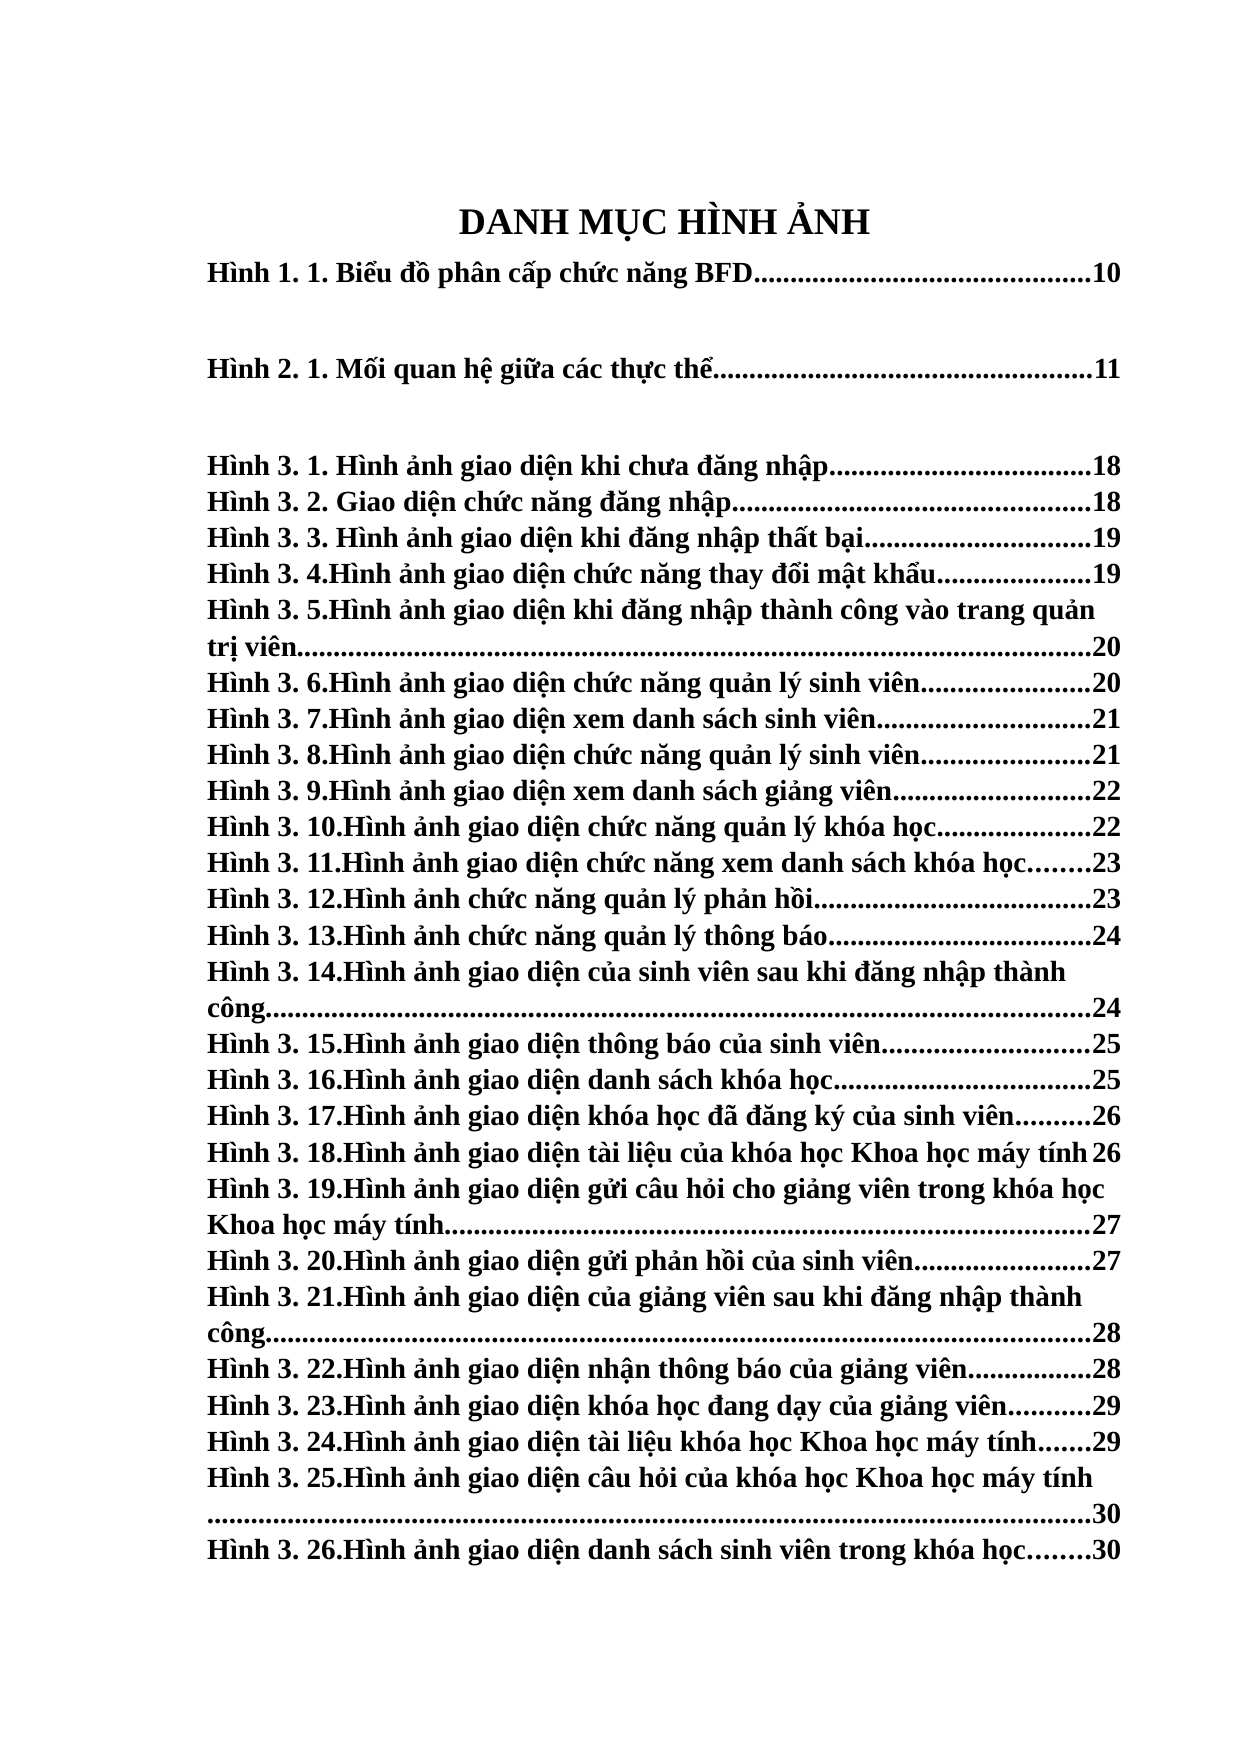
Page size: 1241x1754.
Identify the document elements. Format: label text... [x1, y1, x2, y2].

text Hình 3. 12.Hình ảnh chức năng quản lý phản hồi 23 [207, 882, 1122, 915]
text Hình 3. 20.Hình ảnh giao diện gửi phản hồi của sinh viên 27 [207, 1243, 1122, 1277]
text Hình 3. 14.Hình ảnh giao diện của sinh viên sau khi đăng nhập thành công 24 [207, 954, 1122, 1024]
text Hình 3. 16.Hình ảnh giao diện danh sách khóa học 25 [207, 1062, 1122, 1096]
text Hình 3. 23.Hình ảnh giao diện khóa học đang dạy của giảng viên 29 [207, 1388, 1122, 1421]
text Hình 3. 8.Hình ảnh giao diện chức năng quản lý sinh viên 21 [207, 737, 1122, 771]
text Hình 3. 6.Hình ảnh giao diện chức năng quản lý sinh viên 20 [207, 665, 1122, 698]
text Hình 3. 10.Hình ảnh giao diện chức năng quản lý khóa học 22 [207, 809, 1122, 843]
text Hình 3. 13.Hình ảnh chức năng quản lý thông báo 24 [207, 918, 1122, 951]
text Hình 3. 26.Hình ảnh giao diện danh sách sinh viên trong khóa học 30 [207, 1532, 1122, 1566]
text Hình 3. 18.Hình ảnh giao diện tài liệu của khóa học Khoa học máy tính 26 [207, 1135, 1122, 1168]
text Hình 3. 4.Hình ảnh giao diện chức năng thay đổi mật khẩu 19 [207, 556, 1122, 590]
text Hình 1. 1. Biểu đồ phân cấp chức năng BFD 10 [207, 255, 1122, 289]
text Hình 3. 7.Hình ảnh giao diện xem danh sách sinh viên 21 [207, 701, 1122, 734]
text Hình 3. 3. Hình ảnh giao diện khi đăng nhập thất bại 19 [207, 520, 1122, 554]
text Hình 3. 1. Hình ảnh giao diện khi chưa đăng nhập 18 [207, 448, 1122, 481]
text Hình 3. 19.Hình ảnh giao diện gửi câu hỏi cho giảng viên trong khóa học Khoa học máy tính 27 [207, 1171, 1122, 1241]
text Hình 3. 2. Giao diện chức năng đăng nhập 18 [207, 484, 1122, 518]
text Hình 3. 21.Hình ảnh giao diện của giảng viên sau khi đăng nhập thành công 28 [207, 1279, 1122, 1349]
text Hình 3. 15.Hình ảnh giao diện thông báo của sinh viên 25 [207, 1026, 1122, 1060]
text Hình 3. 17.Hình ảnh giao diện khóa học đã đăng ký của sinh viên 26 [207, 1098, 1122, 1132]
text Hình 3. 25.Hình ảnh giao diện câu hỏi của khóa học Khoa học máy tính 30 [207, 1460, 1122, 1530]
text Hình 3. 11.Hình ảnh giao diện chức năng xem danh sách khóa học 23 [207, 846, 1122, 879]
text Hình 2. 1. Mối quan hệ giữa các thực thể 11 [207, 352, 1122, 385]
text Hình 3. 22.Hình ảnh giao diện nhận thông báo của giảng viên 28 [207, 1352, 1122, 1385]
text Hình 3. 24.Hình ảnh giao diện tài liệu khóa học Khoa học máy tính 29 [207, 1424, 1122, 1457]
text Hình 3. 5.Hình ảnh giao diện khi đăng nhập thành công vào trang quản trị viên 20 [207, 592, 1122, 662]
text Hình 3. 9.Hình ảnh giao diện xem danh sách giảng viên 22 [207, 773, 1122, 807]
subtitle DANH MỤC HÌNH ẢNH [207, 199, 1122, 242]
